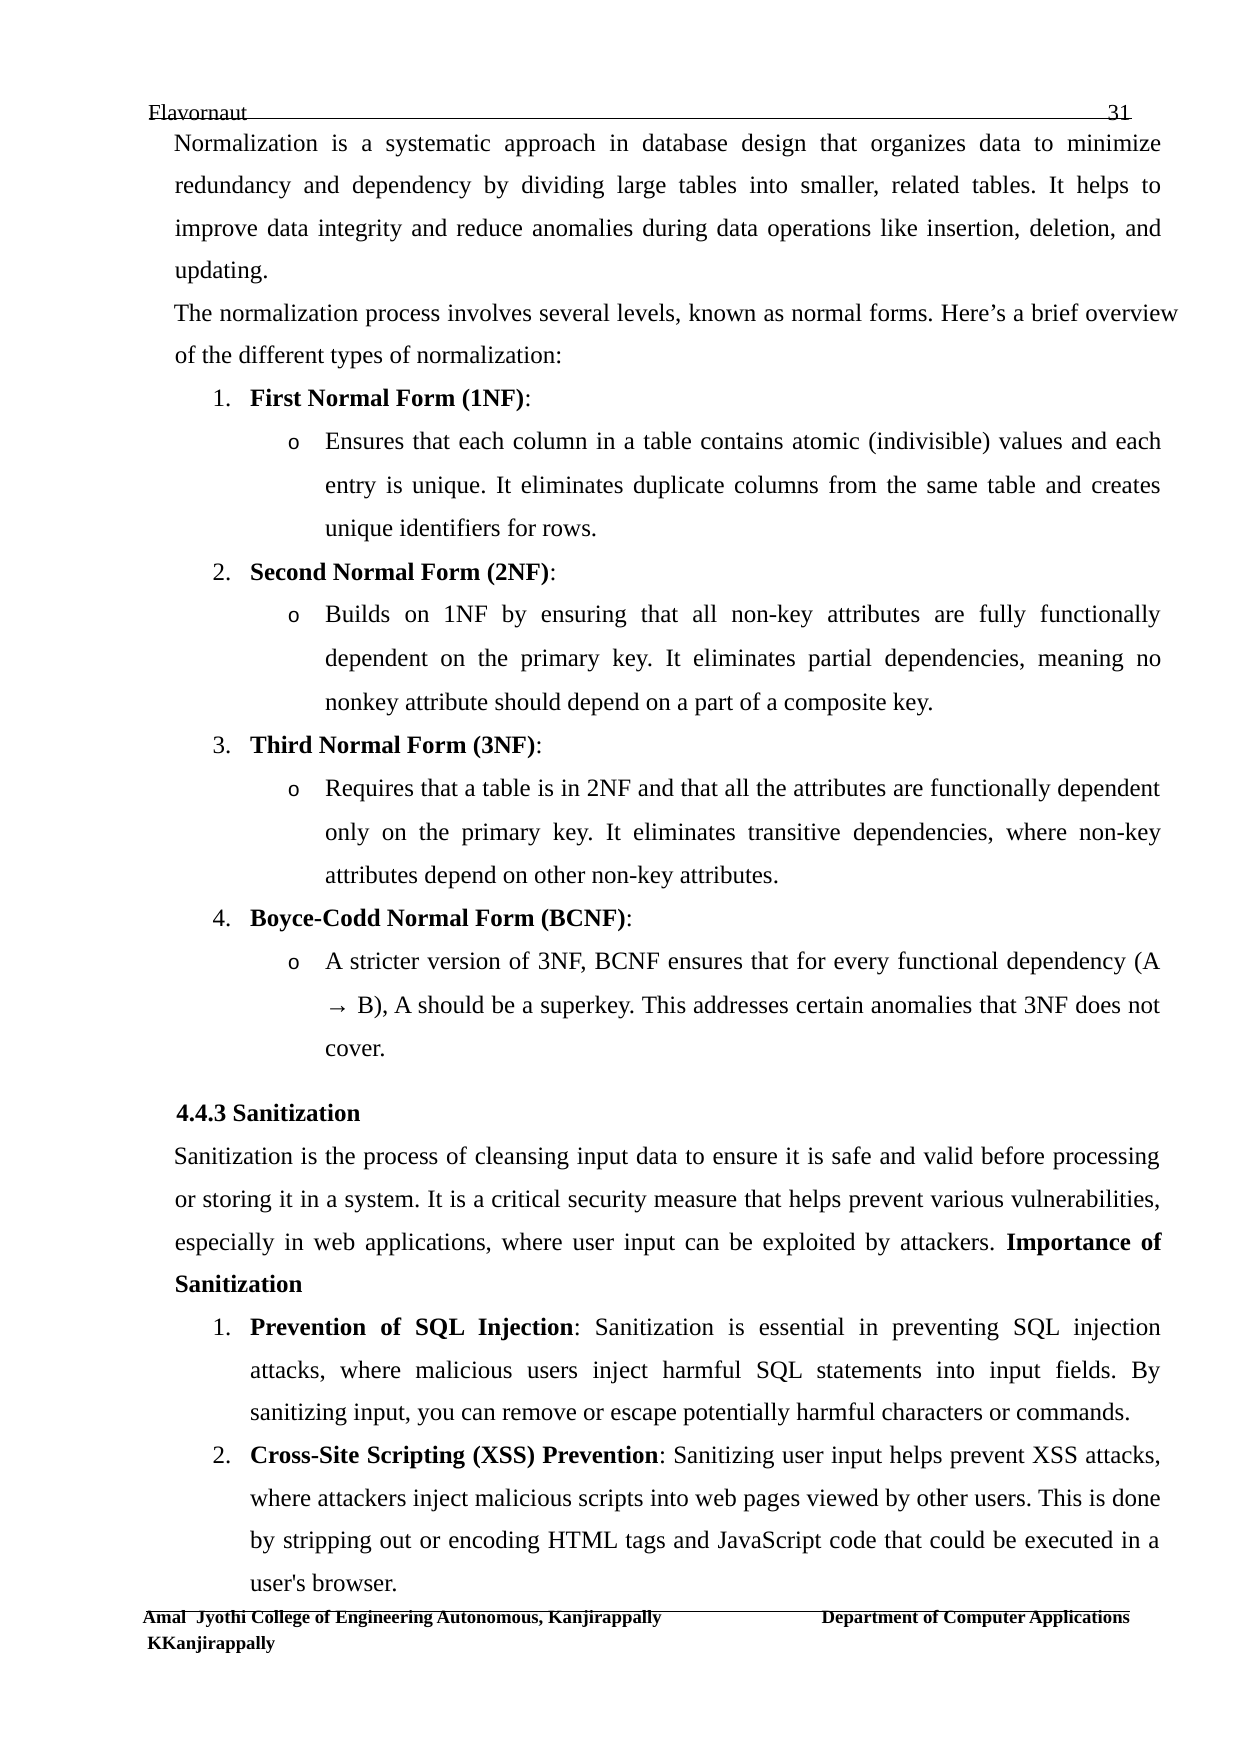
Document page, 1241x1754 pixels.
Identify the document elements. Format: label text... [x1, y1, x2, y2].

list Requires that a table is in 2NF and that all the attributes are functionally dependent only on the primary key. It eliminates transitive dependencies, where non-key attributes depend on other non-key attributes. [287, 773, 1162, 888]
list Cross-Site Scripting (XSS) Prevention: Sanitizing user input helps prevent XSS attacks, where attackers inject malicious scripts into web pages viewed by other users. This is done by stripping out or encoding HTML tags and JavaScript code that could be executed in a user's browser. [212, 1440, 1162, 1597]
list Ensures that each column in a table contains atomic (indivisible) values and each entry is unique. It eliminates duplicate columns from the same table and creates unique identifiers for rows. [287, 426, 1162, 542]
list Boyce-Codd Normal Form (BCNF): [212, 903, 1179, 932]
text Sanitization is the process of cleansing input data to ensure it is safe and valid before processing or storing it in a system. It is a critical security measure that helps prevent various vulnerabilities, especially in web applications, where user input can be exploited by attackers. Importance of Sanitization [173, 1141, 1162, 1298]
list Third Normal Form (3NF): [212, 730, 1179, 758]
text 4.4.3 Sanitization [176, 1098, 1179, 1127]
text Normalization is a systematic approach in database design that organizes data to minimize redundancy and dependency by dividing large tables into smaller, related tables. It helps to improve data integrity and reduce anomalies during data operations like insertion, deletion, and updating. [173, 128, 1162, 284]
list Builds on 1NF by ensuring that all non-key attributes are fully functionally dependent on the primary key. It eliminates partial dependencies, meaning no nonkey attribute should depend on a part of a composite key. [287, 599, 1162, 715]
list Prevention of SQL Injection: Sanitization is essential in preventing SQL injection attacks, where malicious users inject harmful SQL statements into input fields. By sanitizing input, you can remove or escape potentially harmful characters or commands. [212, 1312, 1162, 1426]
list First Normal Form (1NF): [212, 383, 1179, 412]
list A stricter version of 3NF, BCNF ensures that for every functional dependency (A → B), A should be a superkey. This addresses certain anomalies that 3NF does not cover. [287, 946, 1162, 1062]
list Second Normal Form (2NF): [212, 557, 1179, 585]
text The normalization process involves several levels, known as normal forms. Here’s a brief overview of the different types of normalization: [173, 298, 1179, 369]
